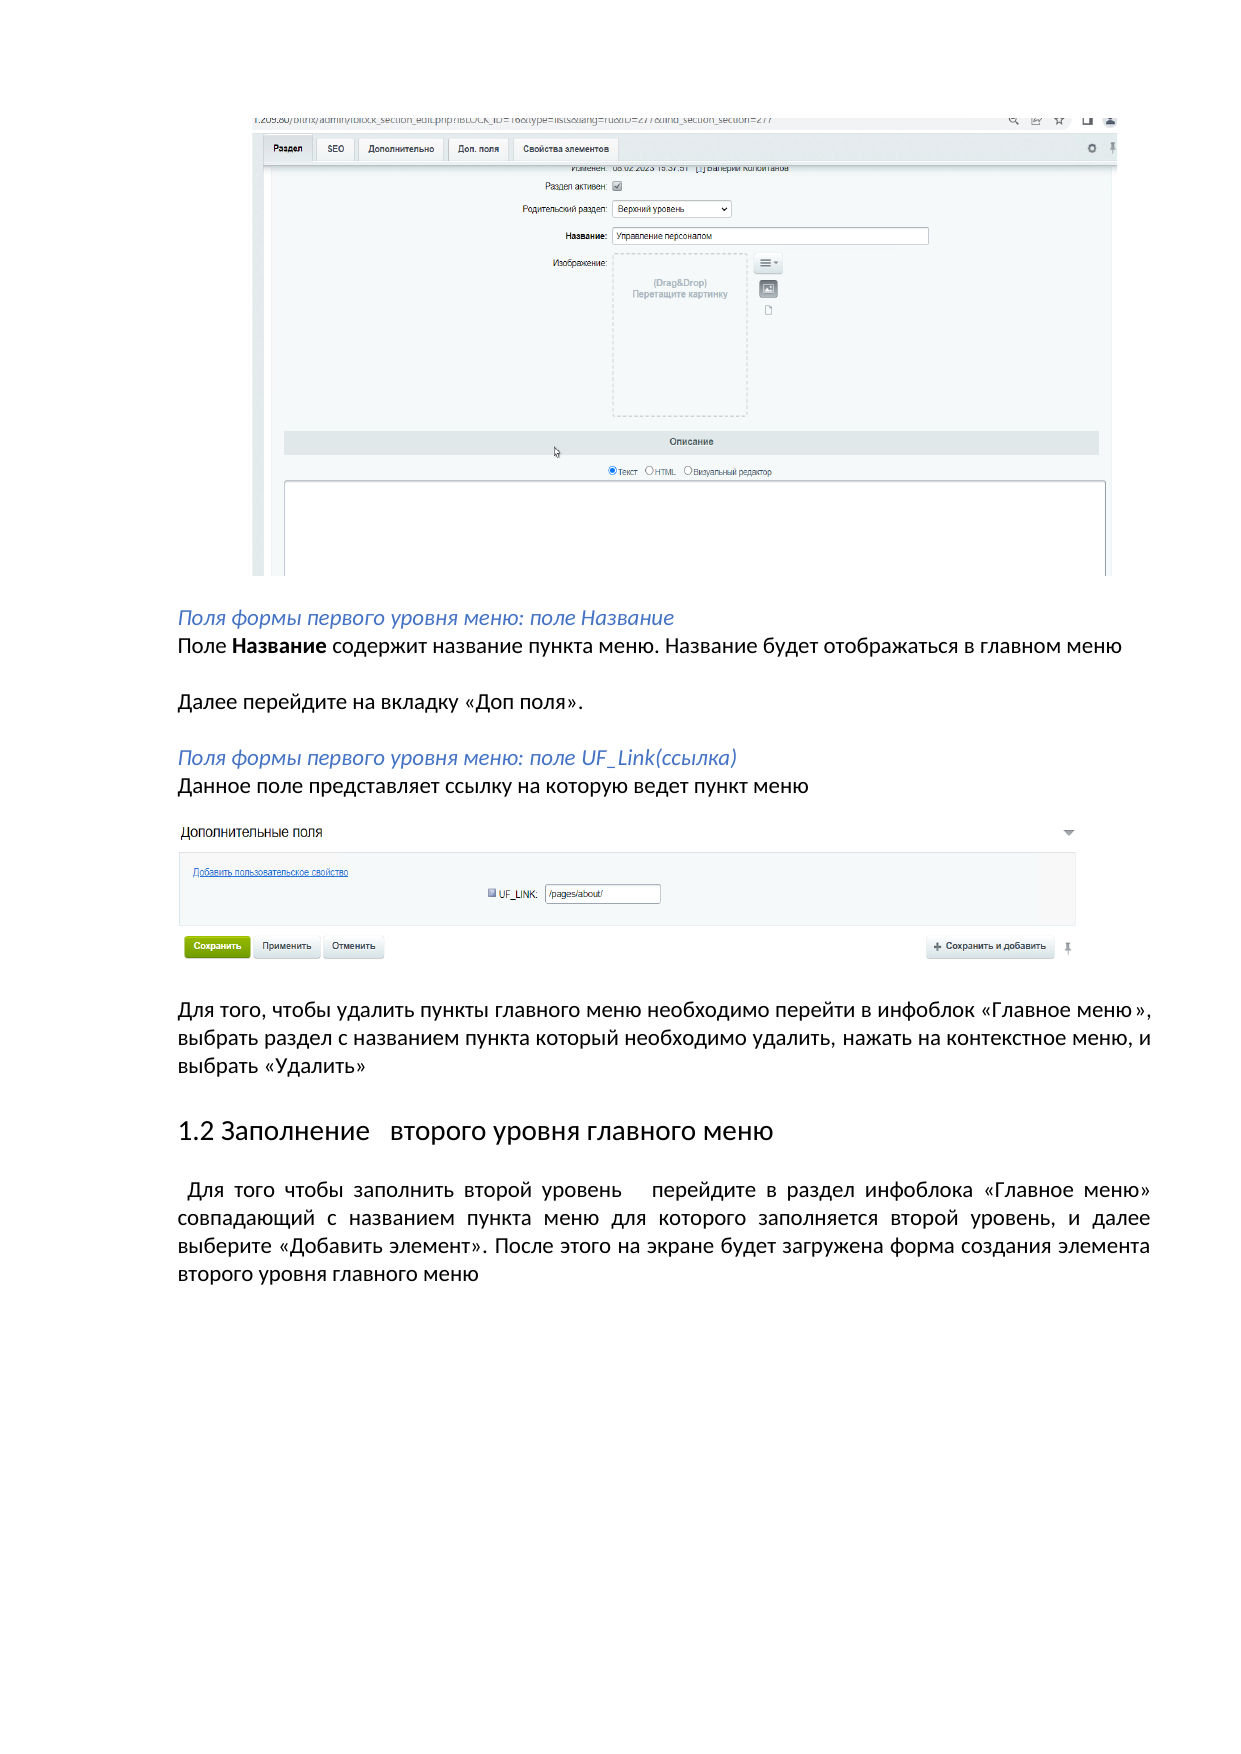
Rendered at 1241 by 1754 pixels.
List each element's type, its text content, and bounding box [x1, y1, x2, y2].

text Далее перейдите на вкладку «Доп поля». [177, 687, 1152, 716]
text Поля формы первого уровня меню: поле UF_Link(ссылка) [177, 743, 1152, 772]
text Поле Название содержит название пункта меню. Название будет отображаться в главном меню [177, 631, 1152, 659]
picture [252, 118, 1118, 576]
text Для того, чтобы удалить пункты главного меню необходимо перейти в инфоблок «Главное меню», выбрать раздел с названием пункта который необходимо удалить, нажать на контекстное меню, и выбрать «Удалить» [177, 995, 1152, 1079]
text Данное поле представляет ссылку на которую ведет пункт меню [177, 772, 1152, 799]
picture [177, 827, 1082, 968]
text Поля формы первого уровня меню: поле Название [177, 603, 1152, 631]
text Для того чтобы заполнить второй уровень перейдите в раздел инфоблока «Главное меню» совпадающий с названием пункта меню для которого заполняется второй уровень, и далее выберите «Добавить элемент». После этого на экране будет загружена форма создания элемента второго уровня главного меню [177, 1175, 1152, 1287]
text 1.2 Заполнение второго уровня главного меню [177, 1112, 1152, 1147]
